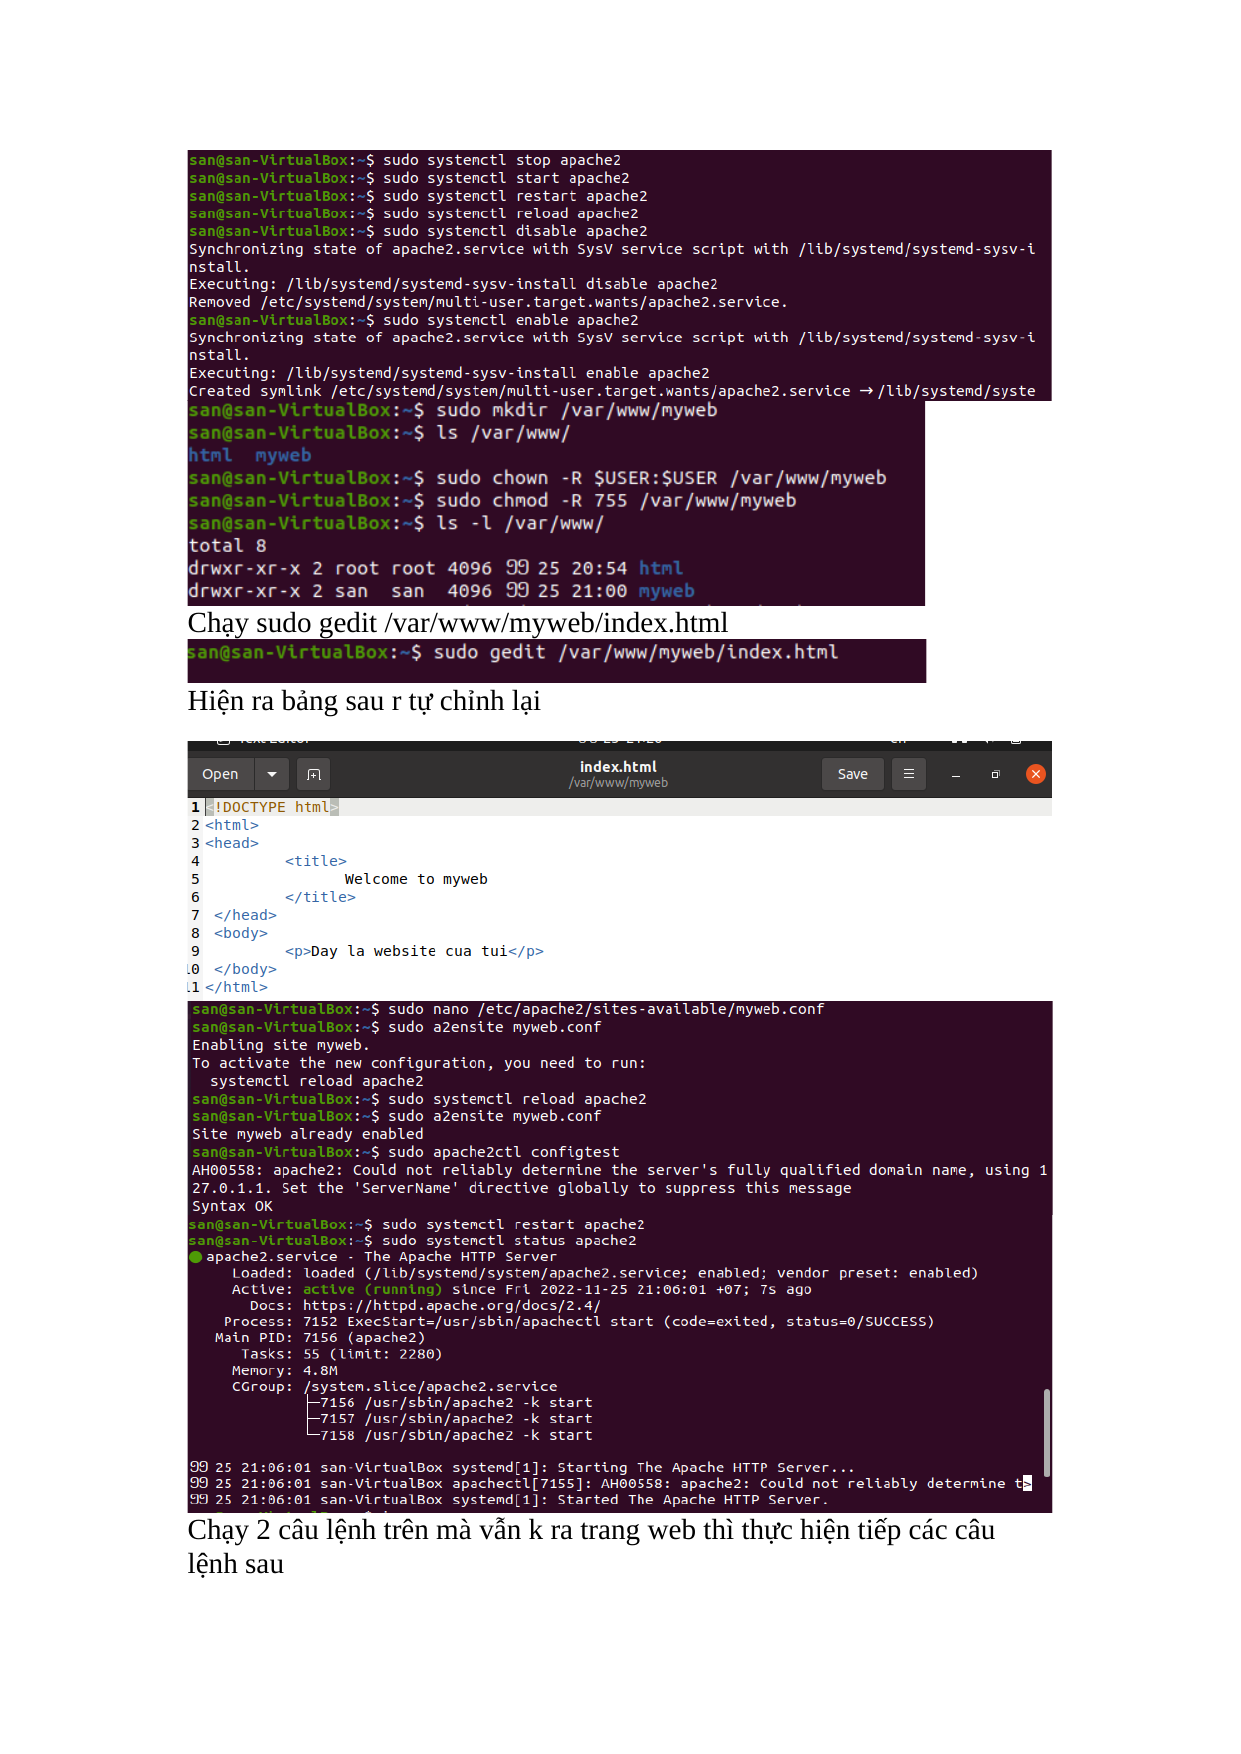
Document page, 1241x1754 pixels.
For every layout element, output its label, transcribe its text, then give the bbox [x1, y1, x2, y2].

text Hiện ra bảng sau r tự chỉnh lại [187, 683, 1053, 716]
text Chạy 2 câu lệnh trên mà vẫn k ra trang web thì thực hiện tiếp các câu lệnh sau [187, 1513, 1053, 1579]
text Chạy sudo gedit /var/www/myweb/index.html [187, 606, 1053, 639]
picture [187, 150, 1052, 606]
picture [187, 639, 927, 683]
picture [187, 741, 1053, 1513]
